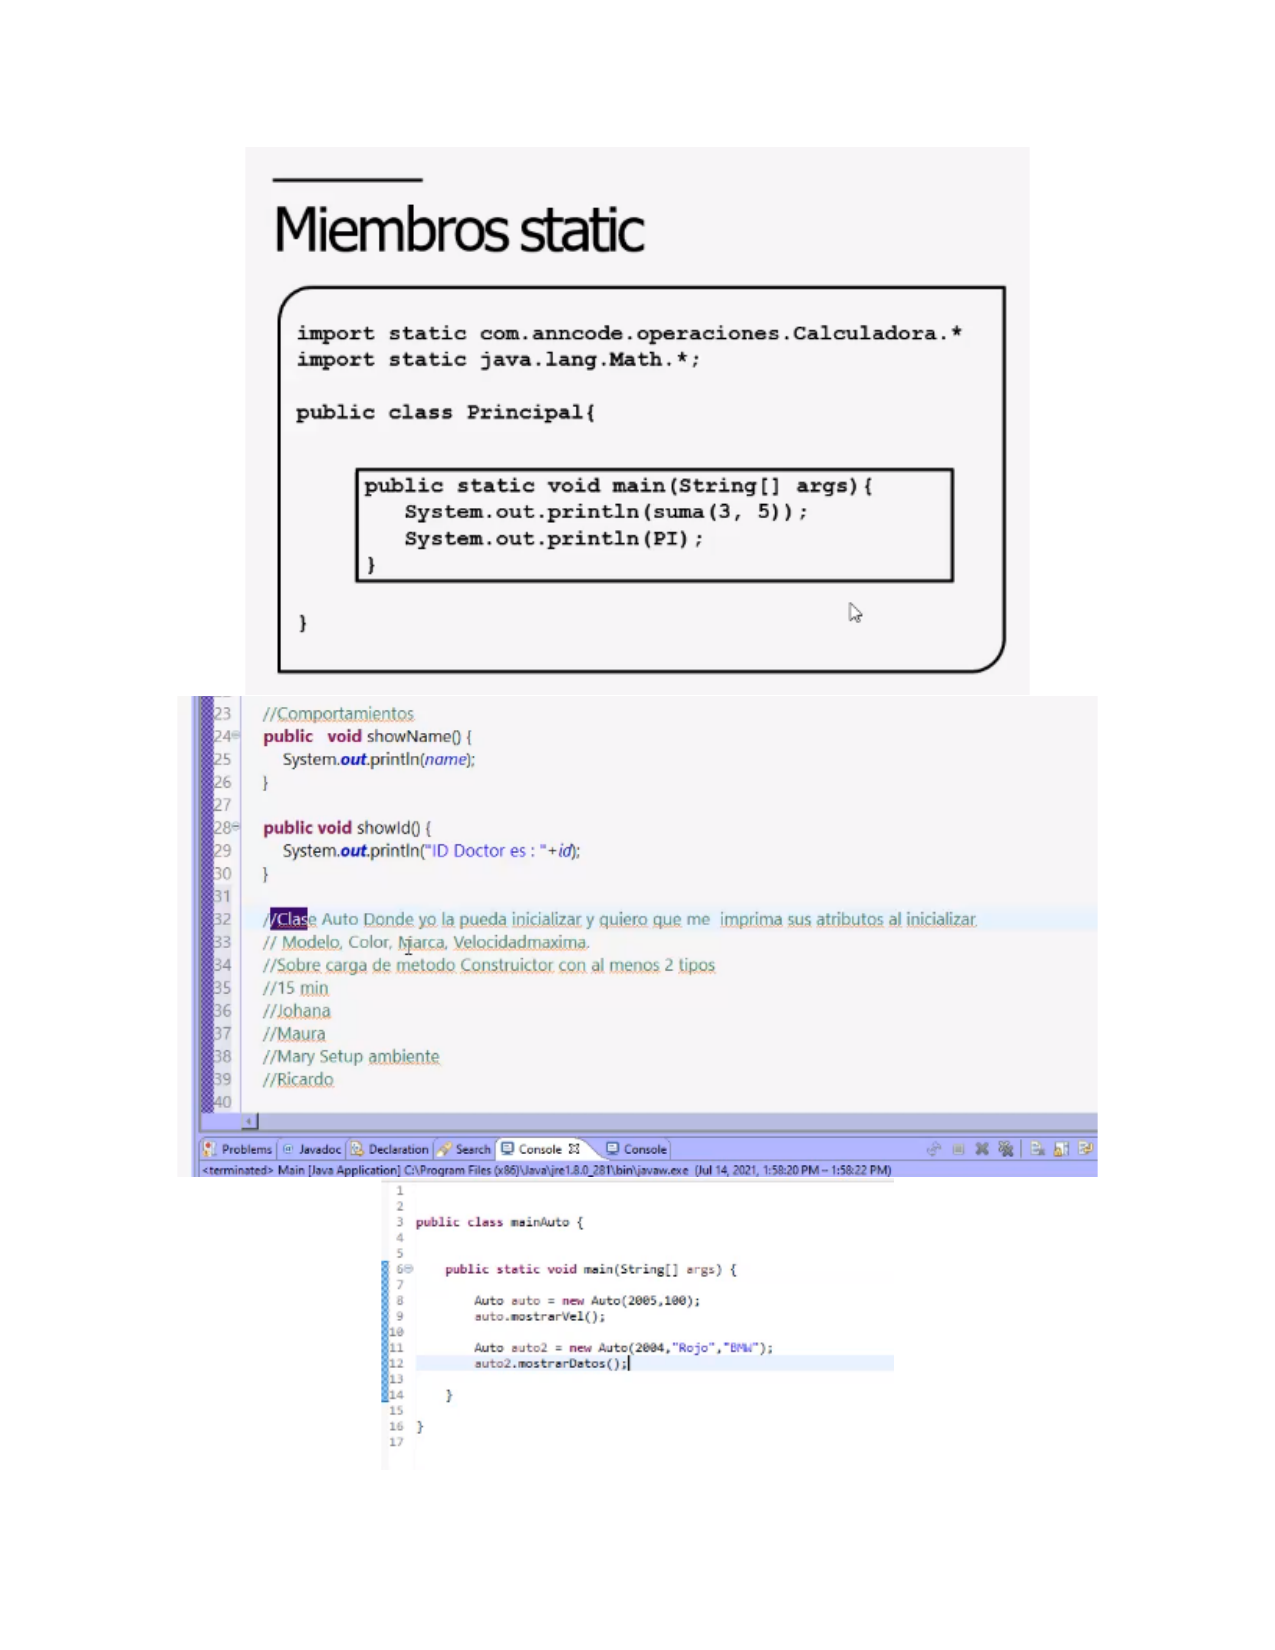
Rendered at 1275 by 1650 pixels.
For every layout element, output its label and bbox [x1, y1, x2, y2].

picture [245, 147, 1030, 695]
picture [177, 696, 1098, 1177]
picture [381, 1178, 894, 1470]
